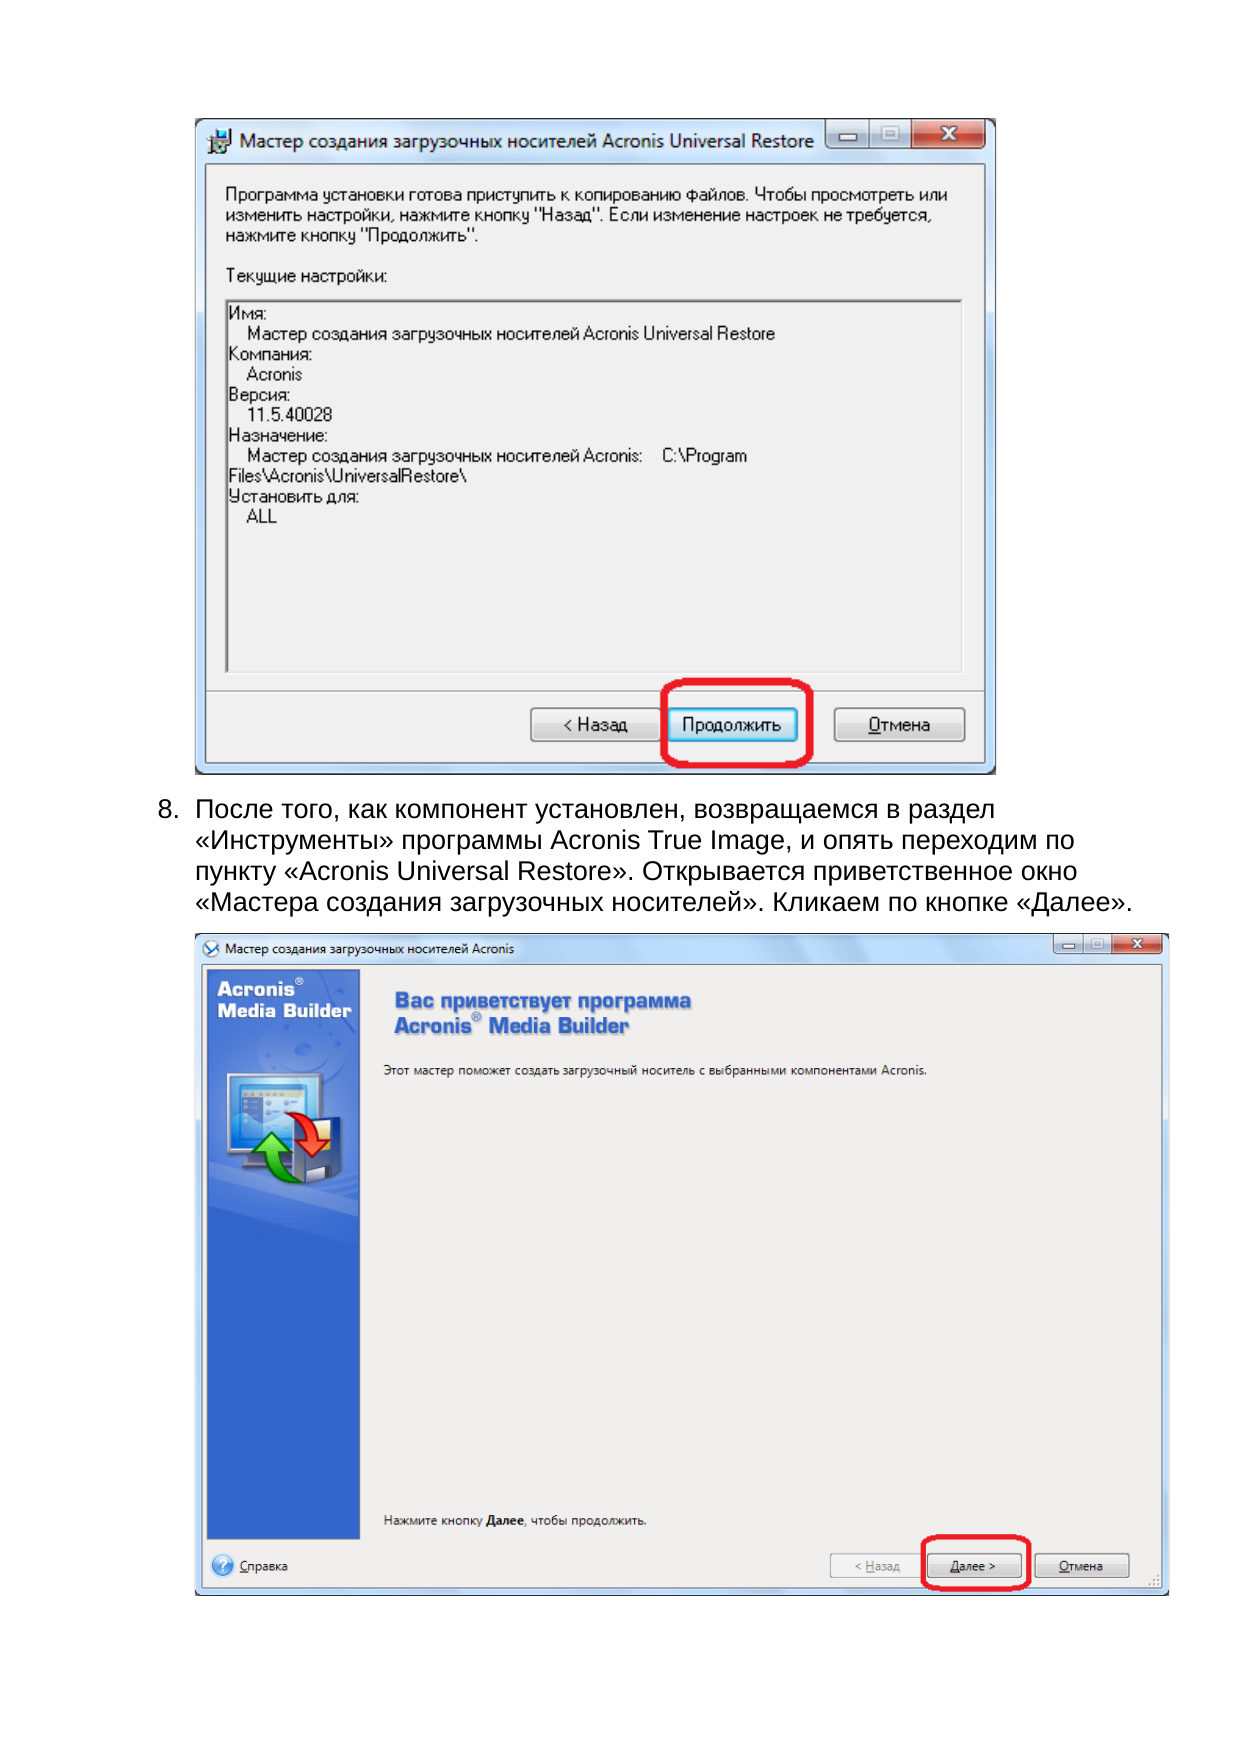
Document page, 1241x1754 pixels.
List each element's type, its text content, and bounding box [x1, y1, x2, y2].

picture [194, 118, 997, 775]
picture [194, 933, 1170, 1596]
list После того, как компонент установлен, возвращаемся в раздел «Инструменты» программы Acronis True Image, и опять переходим по пункту «Acronis Universal Restore». Открывается приветственное окно «Мастера создания загрузочных носителей». Кликаем по кнопке «Далее». [157, 793, 1152, 918]
